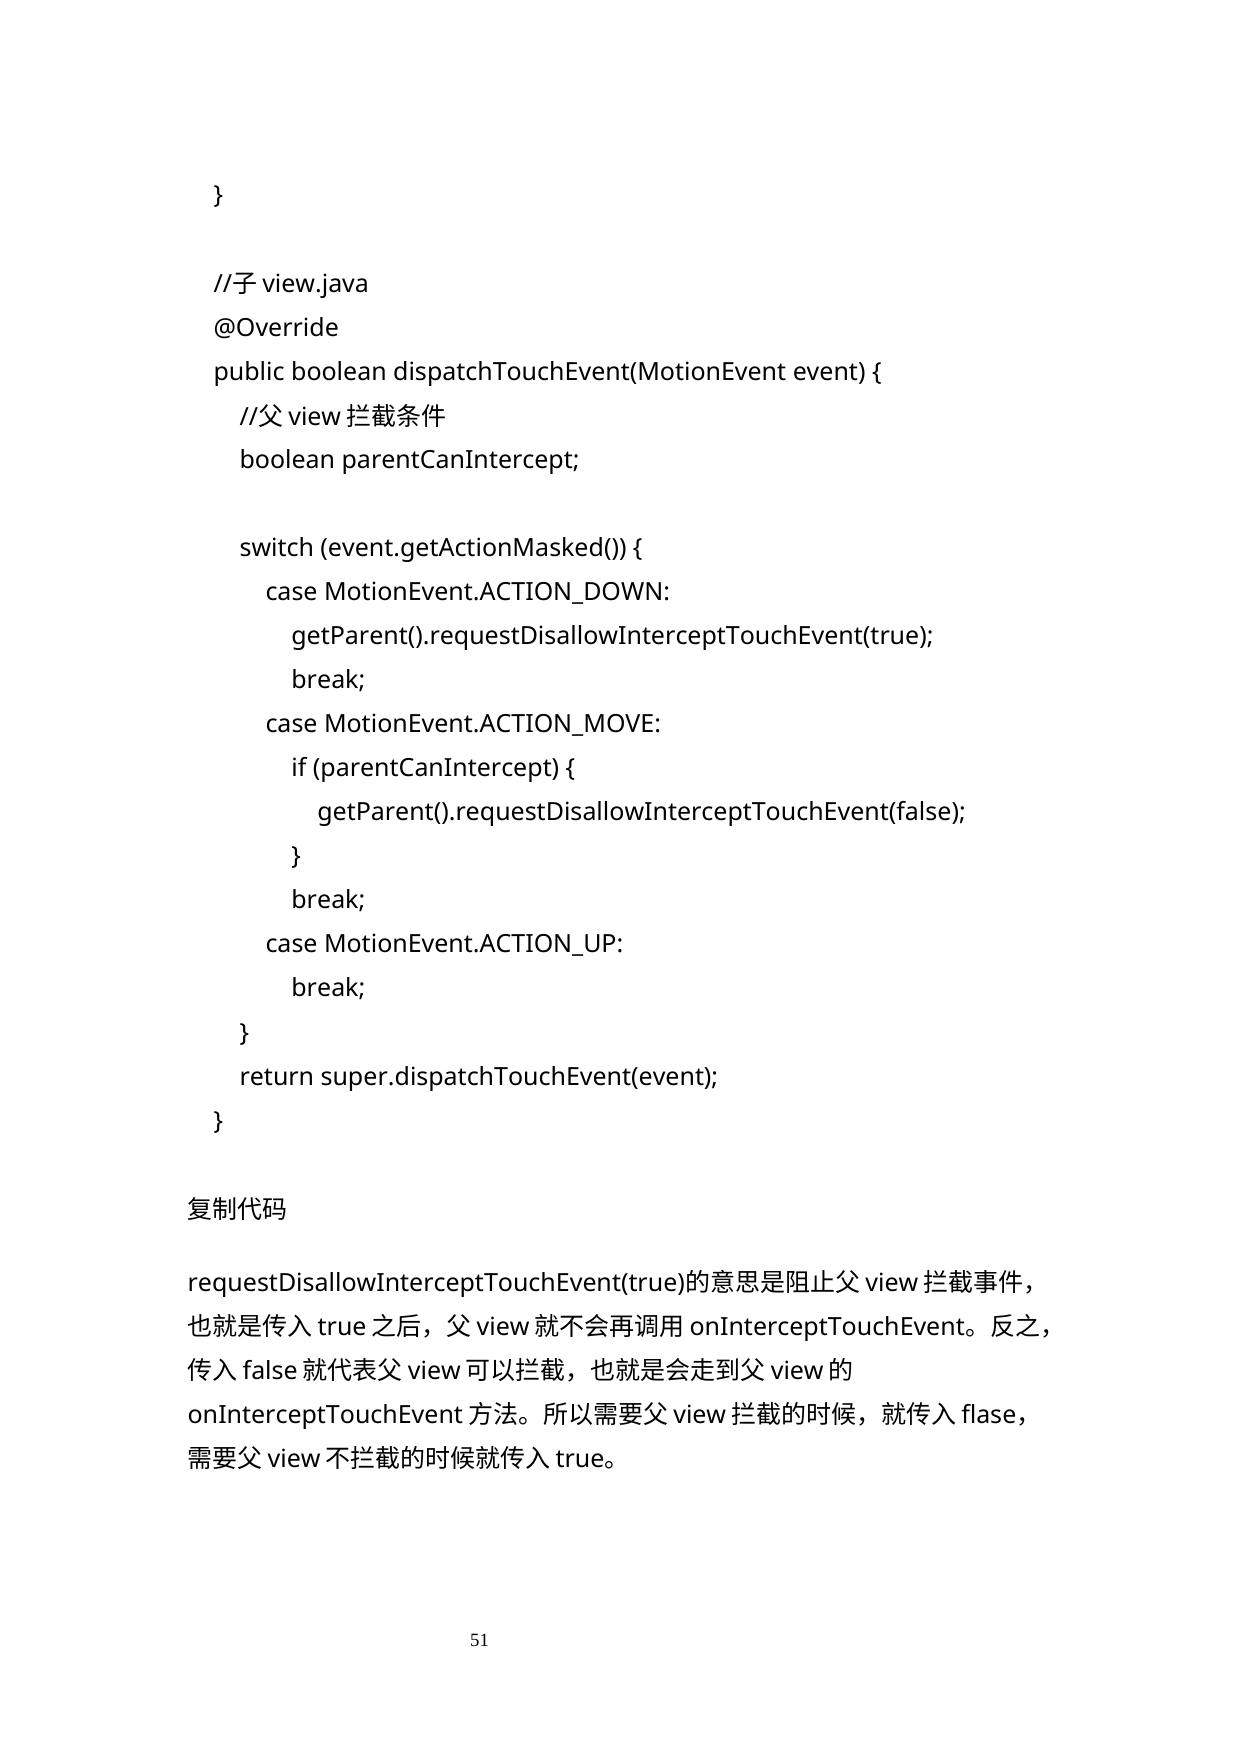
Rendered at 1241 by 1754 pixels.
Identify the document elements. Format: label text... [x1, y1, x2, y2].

text break; [187, 965, 1053, 1009]
text requestDisallowInterceptTouchEvent(true)的意思是阻止父view拦截事件，也就是传入true之后，父view就不会再调用onInterceptTouchEvent。反之，传入false就代表父view可以拦截，也就是会走到父view的onInterceptTouchEvent方法。所以需要父view拦截的时候，就传入flase，需要父view不拦截的时候就传入true。 [187, 1259, 1053, 1479]
text //子view.java [187, 260, 1053, 304]
text } [187, 1097, 1053, 1141]
text case MotionEvent.ACTION_DOWN: [187, 568, 1053, 613]
text } [187, 833, 1053, 877]
text getParent().requestDisallowInterceptTouchEvent(false); [187, 789, 1053, 833]
text 复制代码 [187, 1185, 1053, 1229]
text } [187, 172, 1053, 216]
text public boolean dispatchTouchEvent(MotionEvent event) { [187, 348, 1053, 392]
text getParent().requestDisallowInterceptTouchEvent(true); [187, 613, 1053, 657]
text switch (event.getActionMasked()) { [187, 524, 1053, 568]
text @Override [187, 304, 1053, 348]
text case MotionEvent.ACTION_MOVE: [187, 701, 1053, 745]
text return super.dispatchTouchEvent(event); [187, 1053, 1053, 1097]
text boolean parentCanIntercept; [187, 436, 1053, 480]
text } [187, 1009, 1053, 1053]
text if (parentCanIntercept) { [187, 745, 1053, 789]
text case MotionEvent.ACTION_UP: [187, 921, 1053, 965]
text break; [187, 657, 1053, 701]
text //父view拦截条件 [187, 392, 1053, 436]
text break; [187, 877, 1053, 921]
